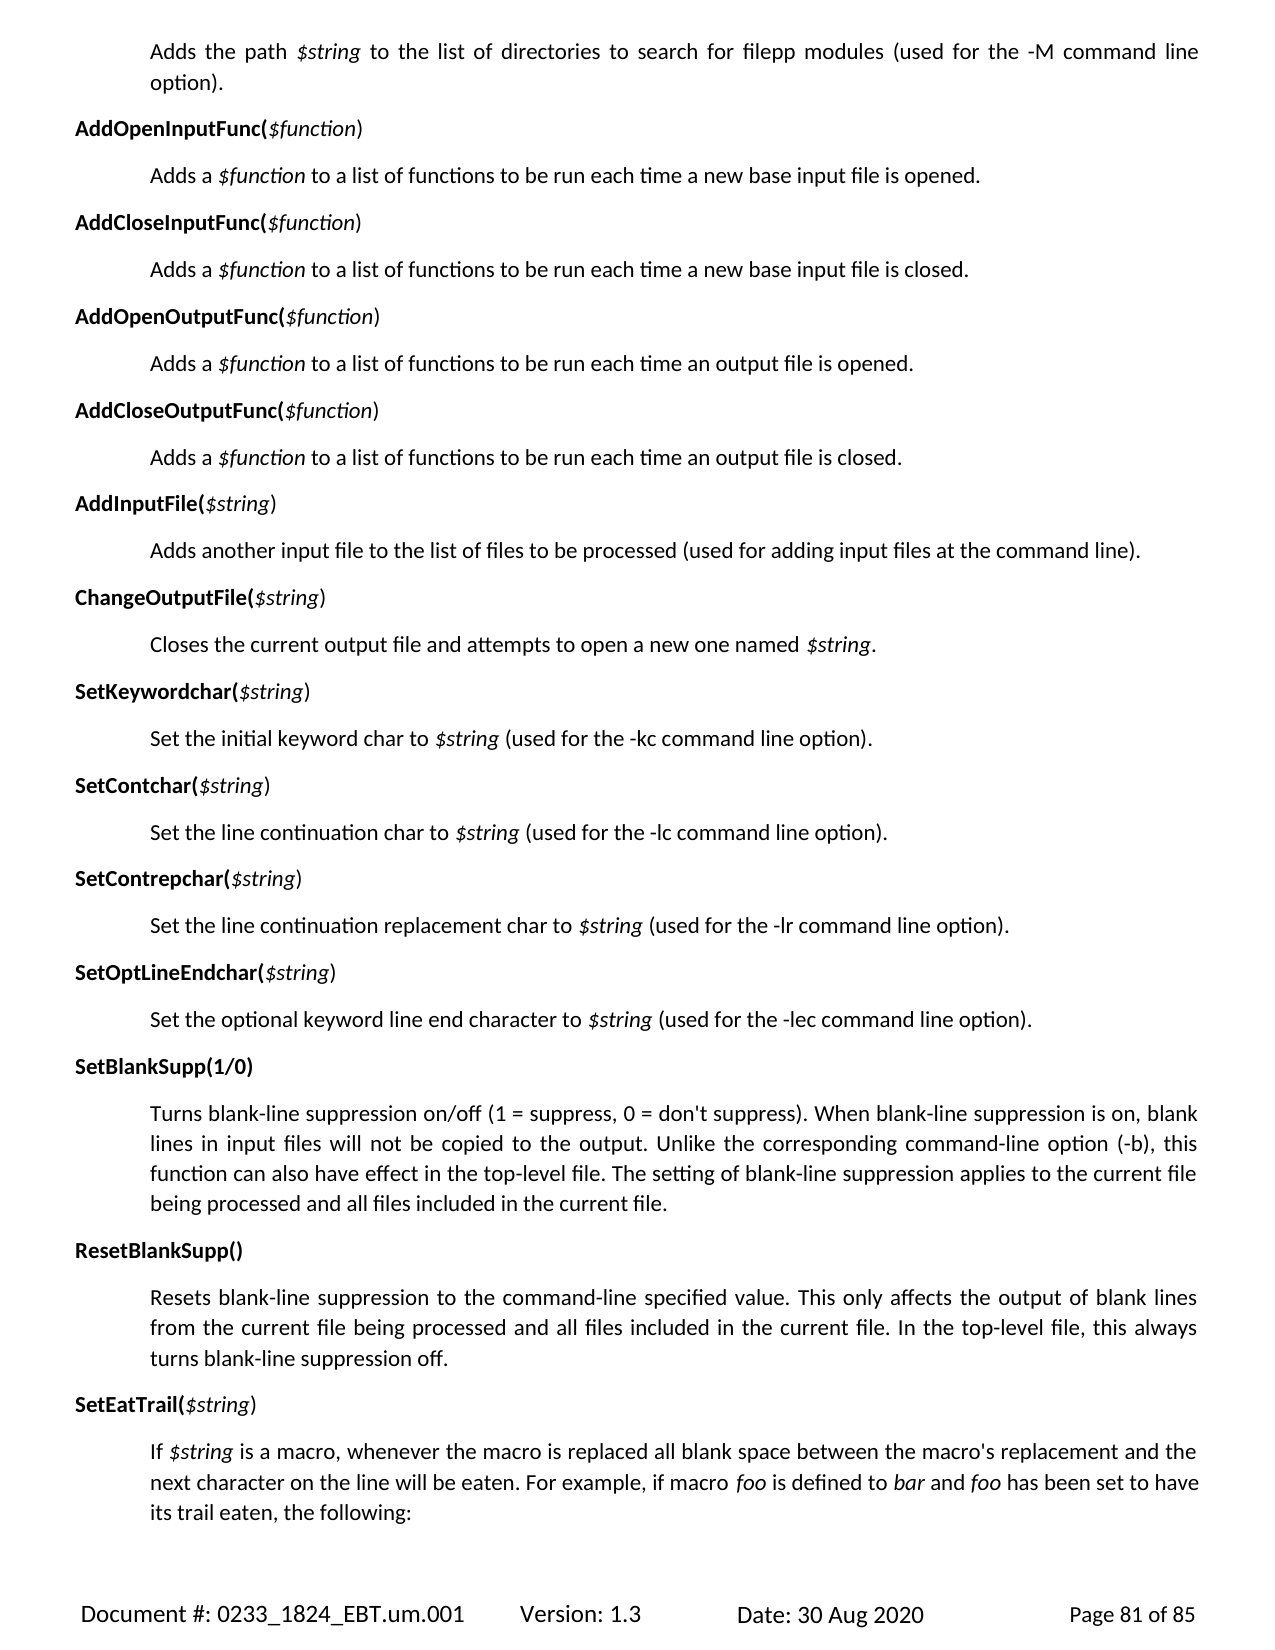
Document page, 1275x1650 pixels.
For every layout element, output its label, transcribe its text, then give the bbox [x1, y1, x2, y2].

text SetContrepchar($string) [75, 864, 1200, 893]
text Adds the path $string to the list of directories to search for filepp modules (used for the -M command line option). [150, 37, 1200, 96]
text SetEatTrail($string) [75, 1391, 1200, 1419]
text Adds a $function to a list of functions to be run each time a new base input file is closed. [150, 255, 1200, 283]
text AddOpenInputFunc($function) [75, 114, 1200, 143]
text AddInputFile($string) [75, 489, 1200, 518]
text If $string is a macro, whenever the macro is replaced all blank space between the macro's replacement and the next character on the line will be eaten. For example, if macro foo is defined to bar and foo has been set to have its trail eaten, the following: [150, 1437, 1200, 1526]
text Set the line continuation char to $string (used for the -lc command line option). [150, 818, 1200, 846]
text Adds a $function to a list of functions to be run each time an output file is closed. [150, 443, 1200, 471]
text Set the optional keyword line end character to $string (used for the -lec command line option). [150, 1005, 1200, 1033]
text SetKeywordchar($string) [75, 677, 1200, 705]
text Adds a $function to a list of functions to be run each time a new base input file is opened. [150, 161, 1200, 189]
text Set the initial keyword char to $string (used for the -kc command line option). [150, 724, 1200, 752]
text Adds another input file to the list of files to be processed (used for adding input files at the command line). [150, 536, 1200, 564]
text ResetBlankSupp() [75, 1236, 1200, 1264]
text Turns blank-line suppression on/off (1 = suppress, 0 = don't suppress). When blank-line suppression is on, blank lines in input files will not be copied to the output. Unlike the corresponding command-line option (-b), this function can also have effect in the top-level file. The setting of blank-line suppression applies to the current file being processed and all files included in the current file. [150, 1099, 1200, 1218]
text Closes the current output file and attempts to open a new one named $string. [150, 630, 1200, 658]
text Resets blank-line suppression to the command-line specified value. This only affects the output of blank lines from the current file being processed and all files included in the current file. In the top-level file, this always turns blank-line suppression off. [150, 1283, 1200, 1372]
text SetContchar($string) [75, 771, 1200, 799]
text AddCloseOutputFunc($function) [75, 396, 1200, 424]
text Adds a $function to a list of functions to be run each time an output file is opened. [150, 349, 1200, 377]
text ChangeOutputFile($string) [75, 583, 1200, 611]
text SetOptLineEndchar($string) [75, 958, 1200, 986]
text AddOpenOutputFunc($function) [75, 302, 1200, 330]
text AddCloseInputFunc($function) [75, 208, 1200, 236]
text SetBlankSupp(1/0) [75, 1052, 1200, 1080]
text Set the line continuation replacement char to $string (used for the -lr command line option). [150, 911, 1200, 939]
